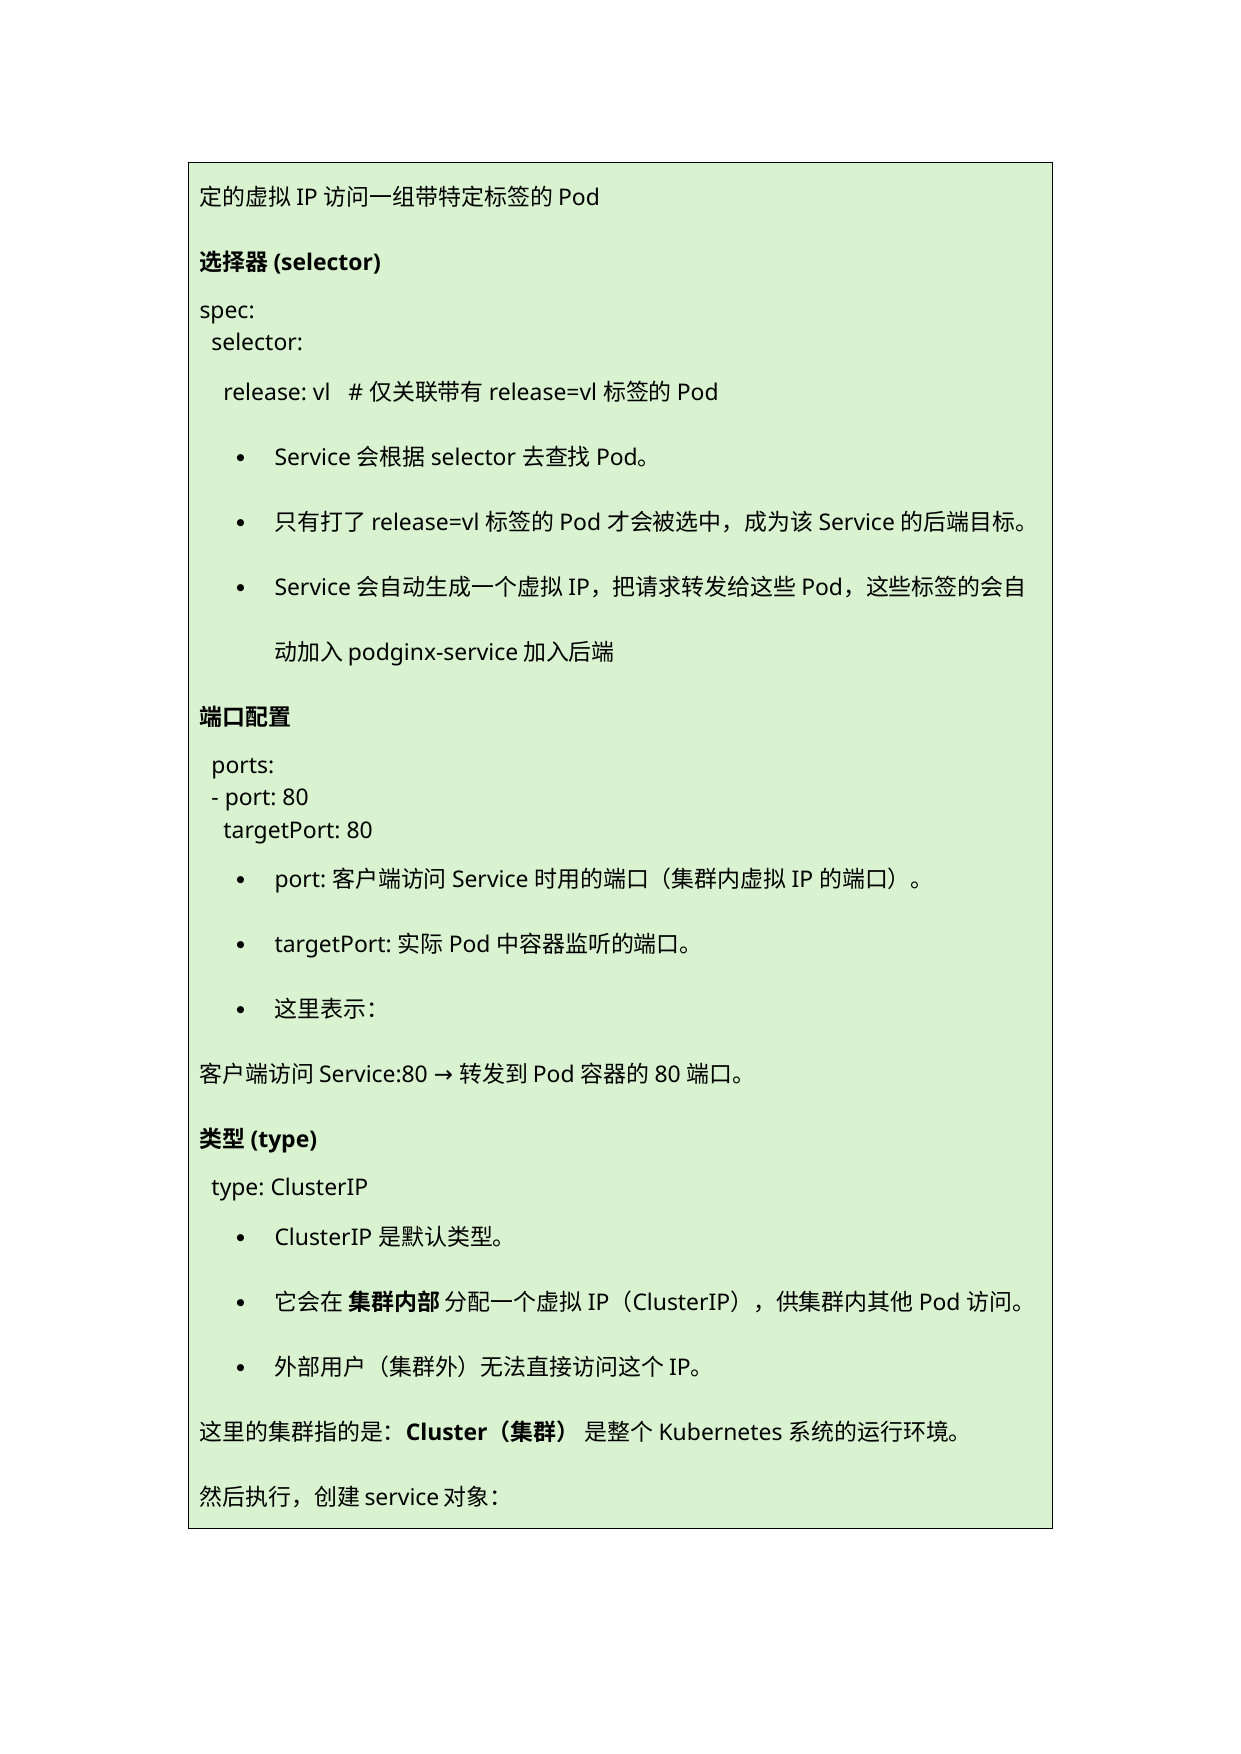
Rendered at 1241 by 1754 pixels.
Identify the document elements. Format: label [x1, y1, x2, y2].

table_header [189, 163, 1052, 1528]
